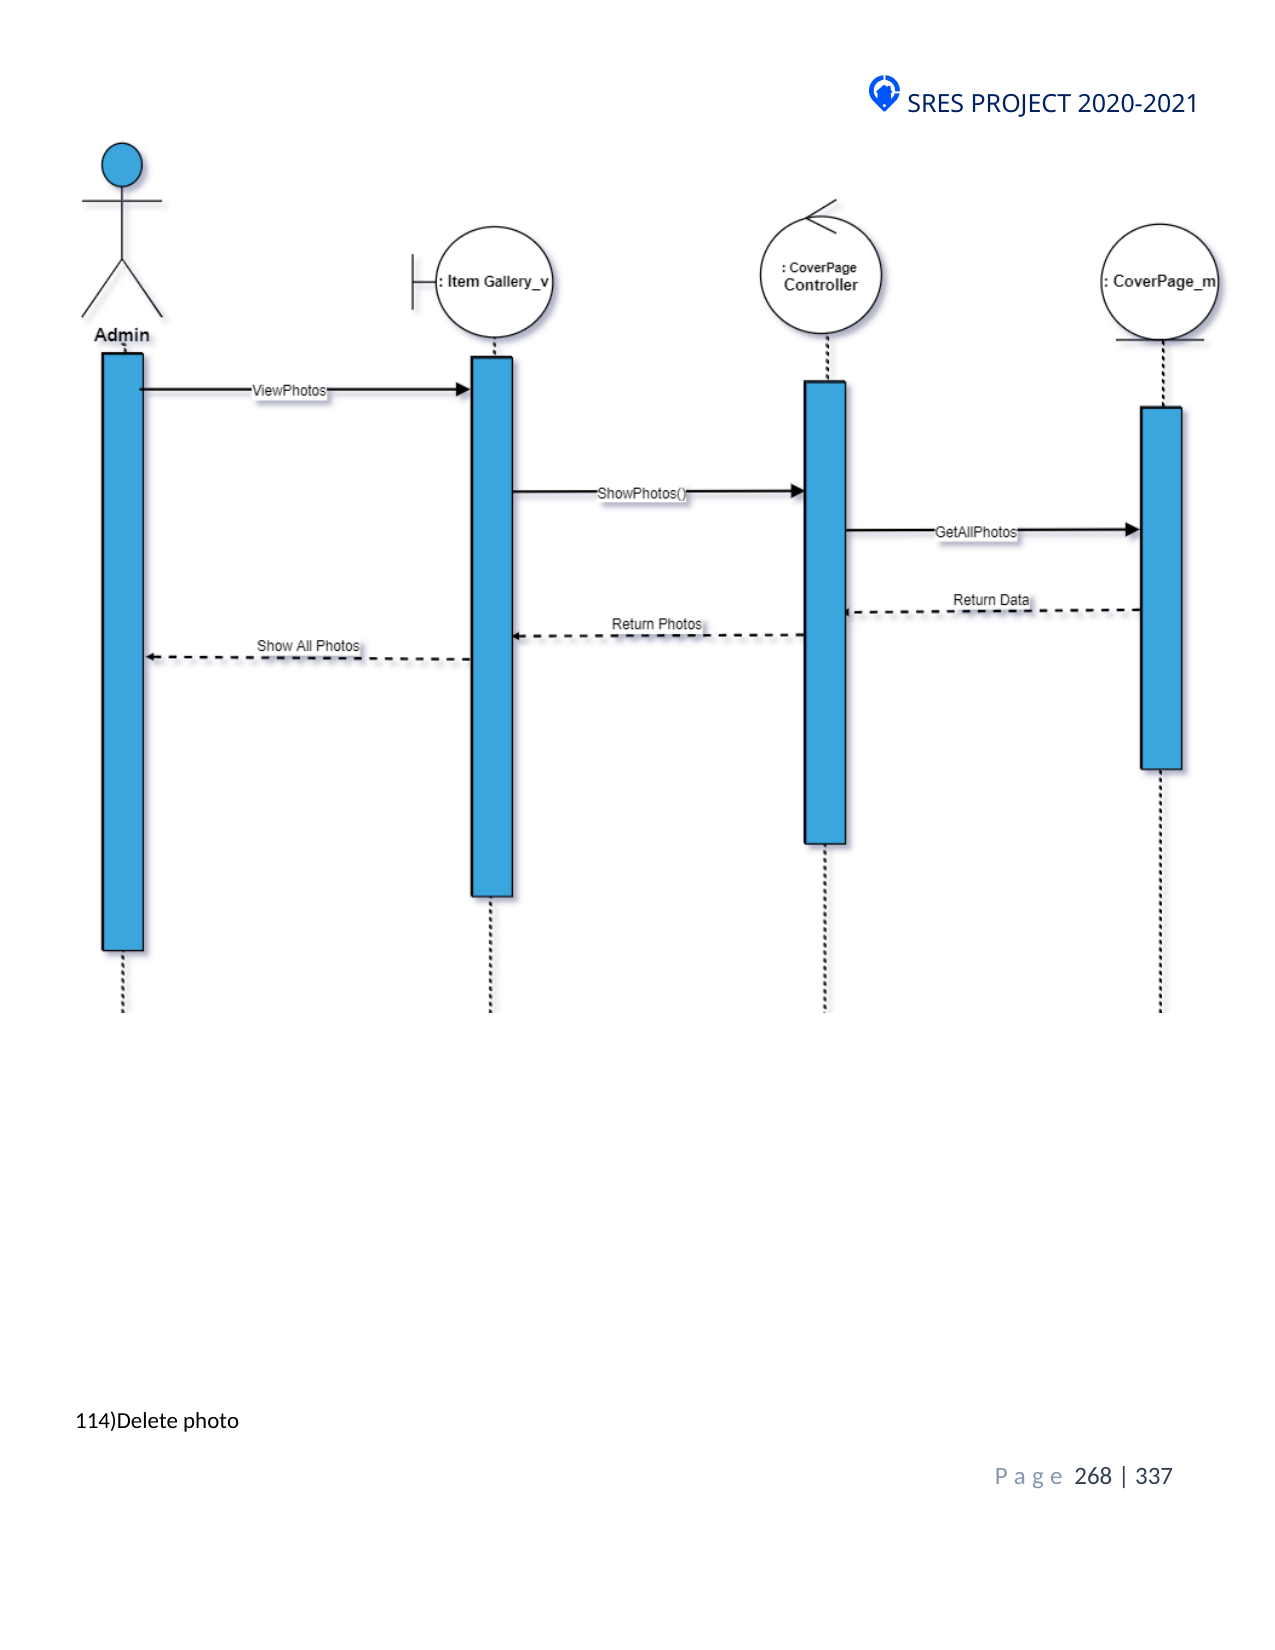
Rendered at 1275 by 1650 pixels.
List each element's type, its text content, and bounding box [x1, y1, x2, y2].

text 114)Delete photo [75, 1406, 1200, 1434]
picture [75, 138, 1230, 1013]
picture [868, 75, 901, 113]
